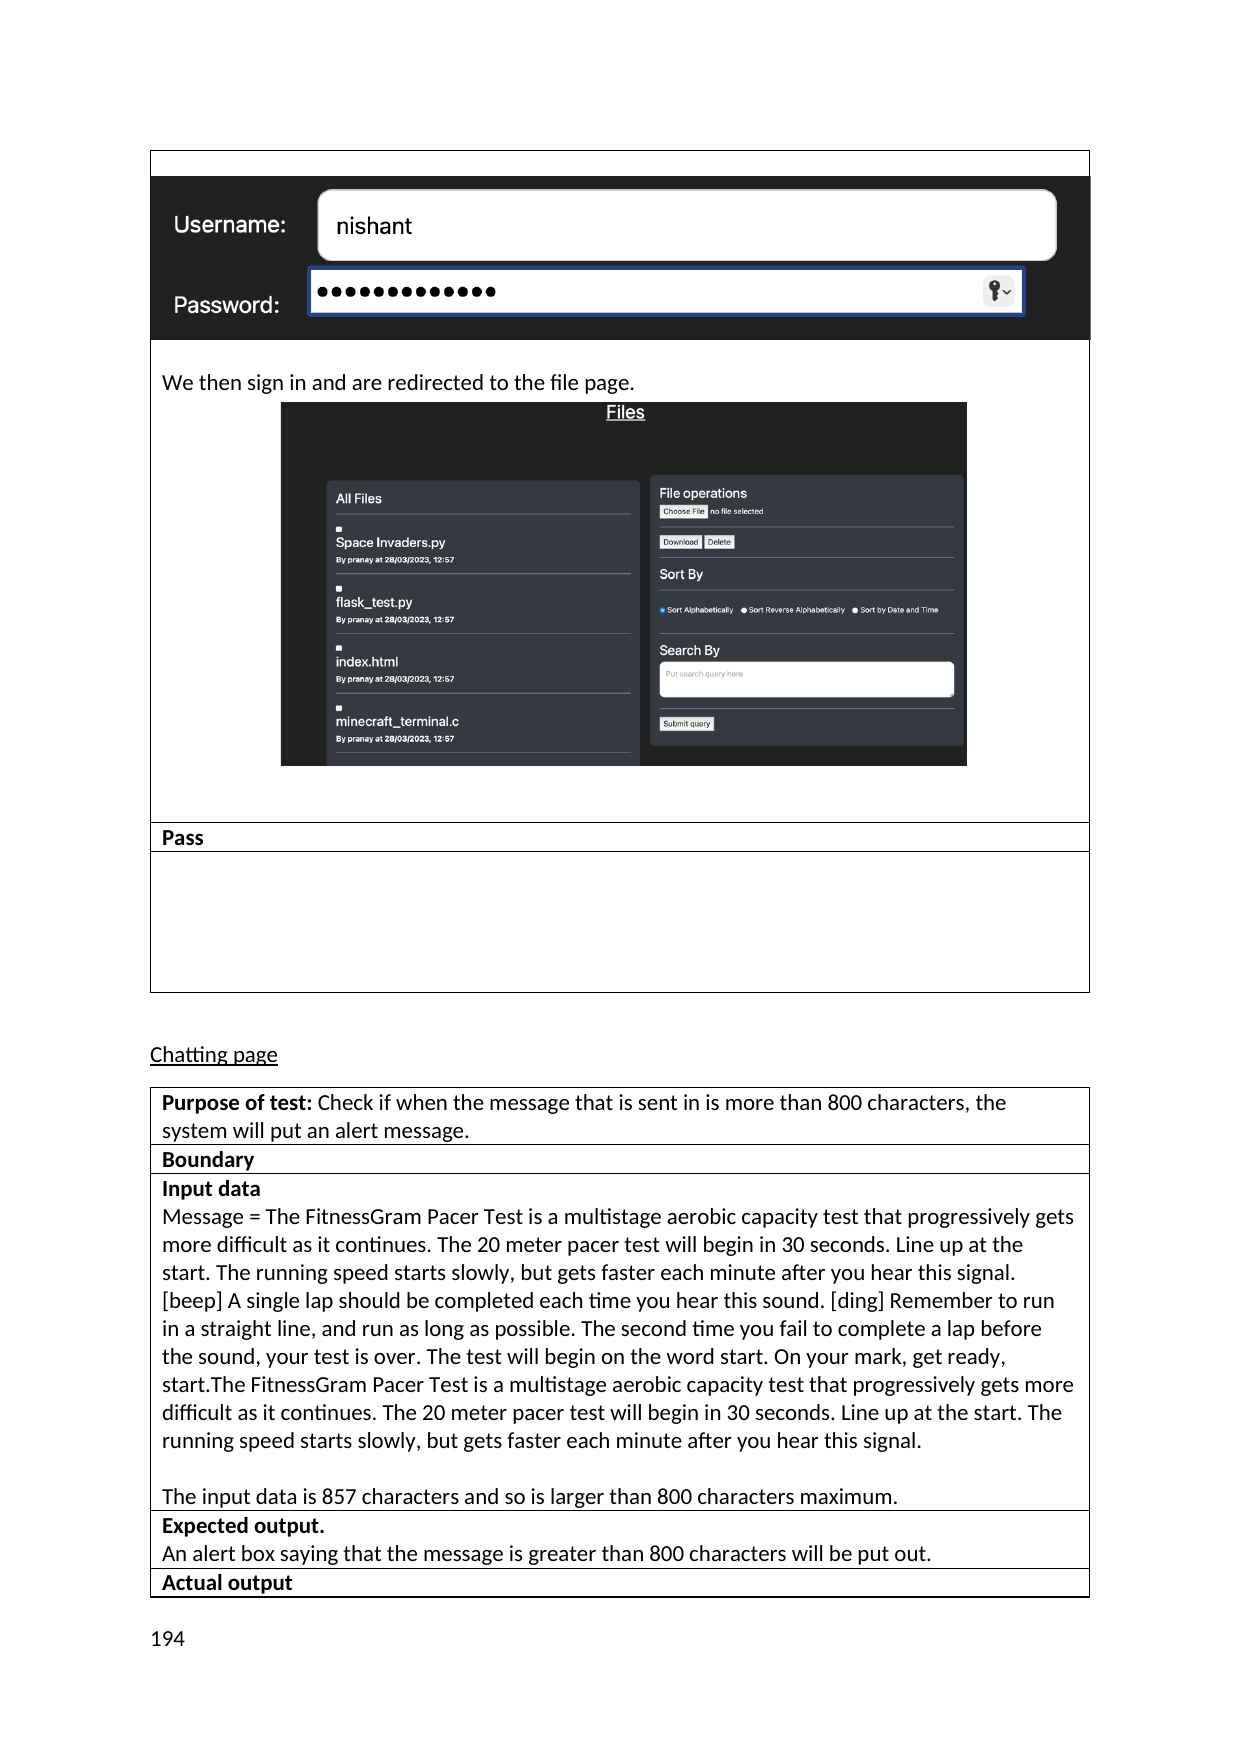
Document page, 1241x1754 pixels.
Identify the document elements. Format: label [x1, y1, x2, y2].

picture [280, 402, 967, 766]
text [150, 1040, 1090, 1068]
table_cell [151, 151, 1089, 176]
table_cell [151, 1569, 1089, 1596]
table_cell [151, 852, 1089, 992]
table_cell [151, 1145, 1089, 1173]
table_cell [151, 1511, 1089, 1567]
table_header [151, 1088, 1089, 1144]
picture [150, 176, 1091, 340]
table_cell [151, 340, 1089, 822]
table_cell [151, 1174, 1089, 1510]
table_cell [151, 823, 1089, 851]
